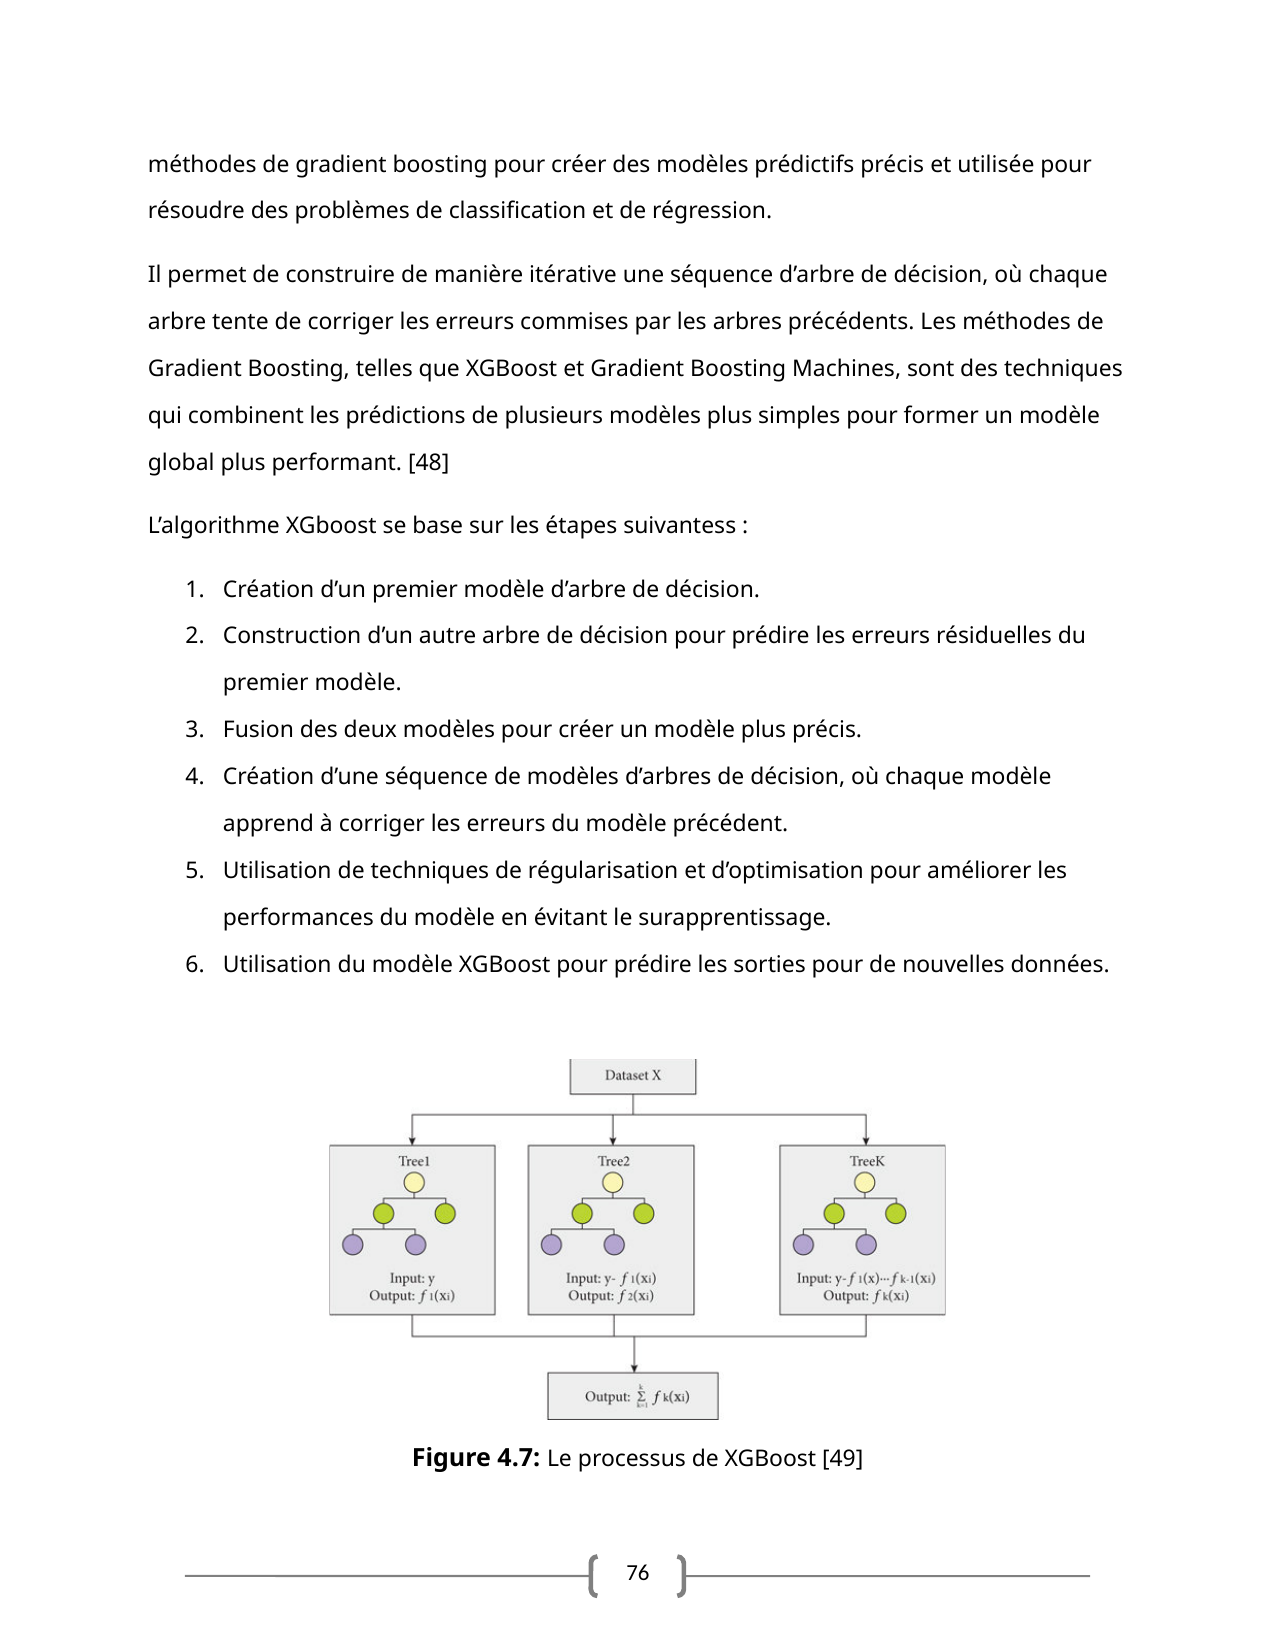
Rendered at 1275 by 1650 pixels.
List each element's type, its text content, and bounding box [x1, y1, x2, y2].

list Fusion des deux modèles pour créer un modèle plus précis. [185, 713, 1127, 744]
list Utilisation du modèle XGBoost pour prédire les sorties pour de nouvelles données. [185, 948, 1127, 979]
list Création d’un premier modèle d’arbre de décision. [185, 573, 1127, 604]
picture [329, 1059, 946, 1420]
text Figure 4.7: Le processus de XGBoost [49] [148, 1439, 1127, 1473]
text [148, 148, 1127, 226]
text L’algorithme XGboost se base sur les étapes suivantess : [148, 509, 1127, 540]
list Utilisation de techniques de régularisation et d’optimisation pour améliorer les performances du modèle en évitant le surapprentissage. [185, 854, 1127, 932]
text Il permet de construire de manière itérative une séquence d’arbre de décision, où chaque arbre tente de corriger les erreurs commises par les arbres précédents. Les méthodes de Gradient Boosting, telles que XGBoost et Gradient Boosting Machines, sont des techniques qui combinent les prédictions de plusieurs modèles plus simples pour former un modèle global plus performant. [48] [148, 258, 1127, 477]
list Construction d’un autre arbre de décision pour prédire les erreurs résiduelles du premier modèle. [185, 619, 1127, 698]
list Création d’une séquence de modèles d’arbres de décision, où chaque modèle apprend à corriger les erreurs du modèle précédent. [185, 760, 1127, 838]
